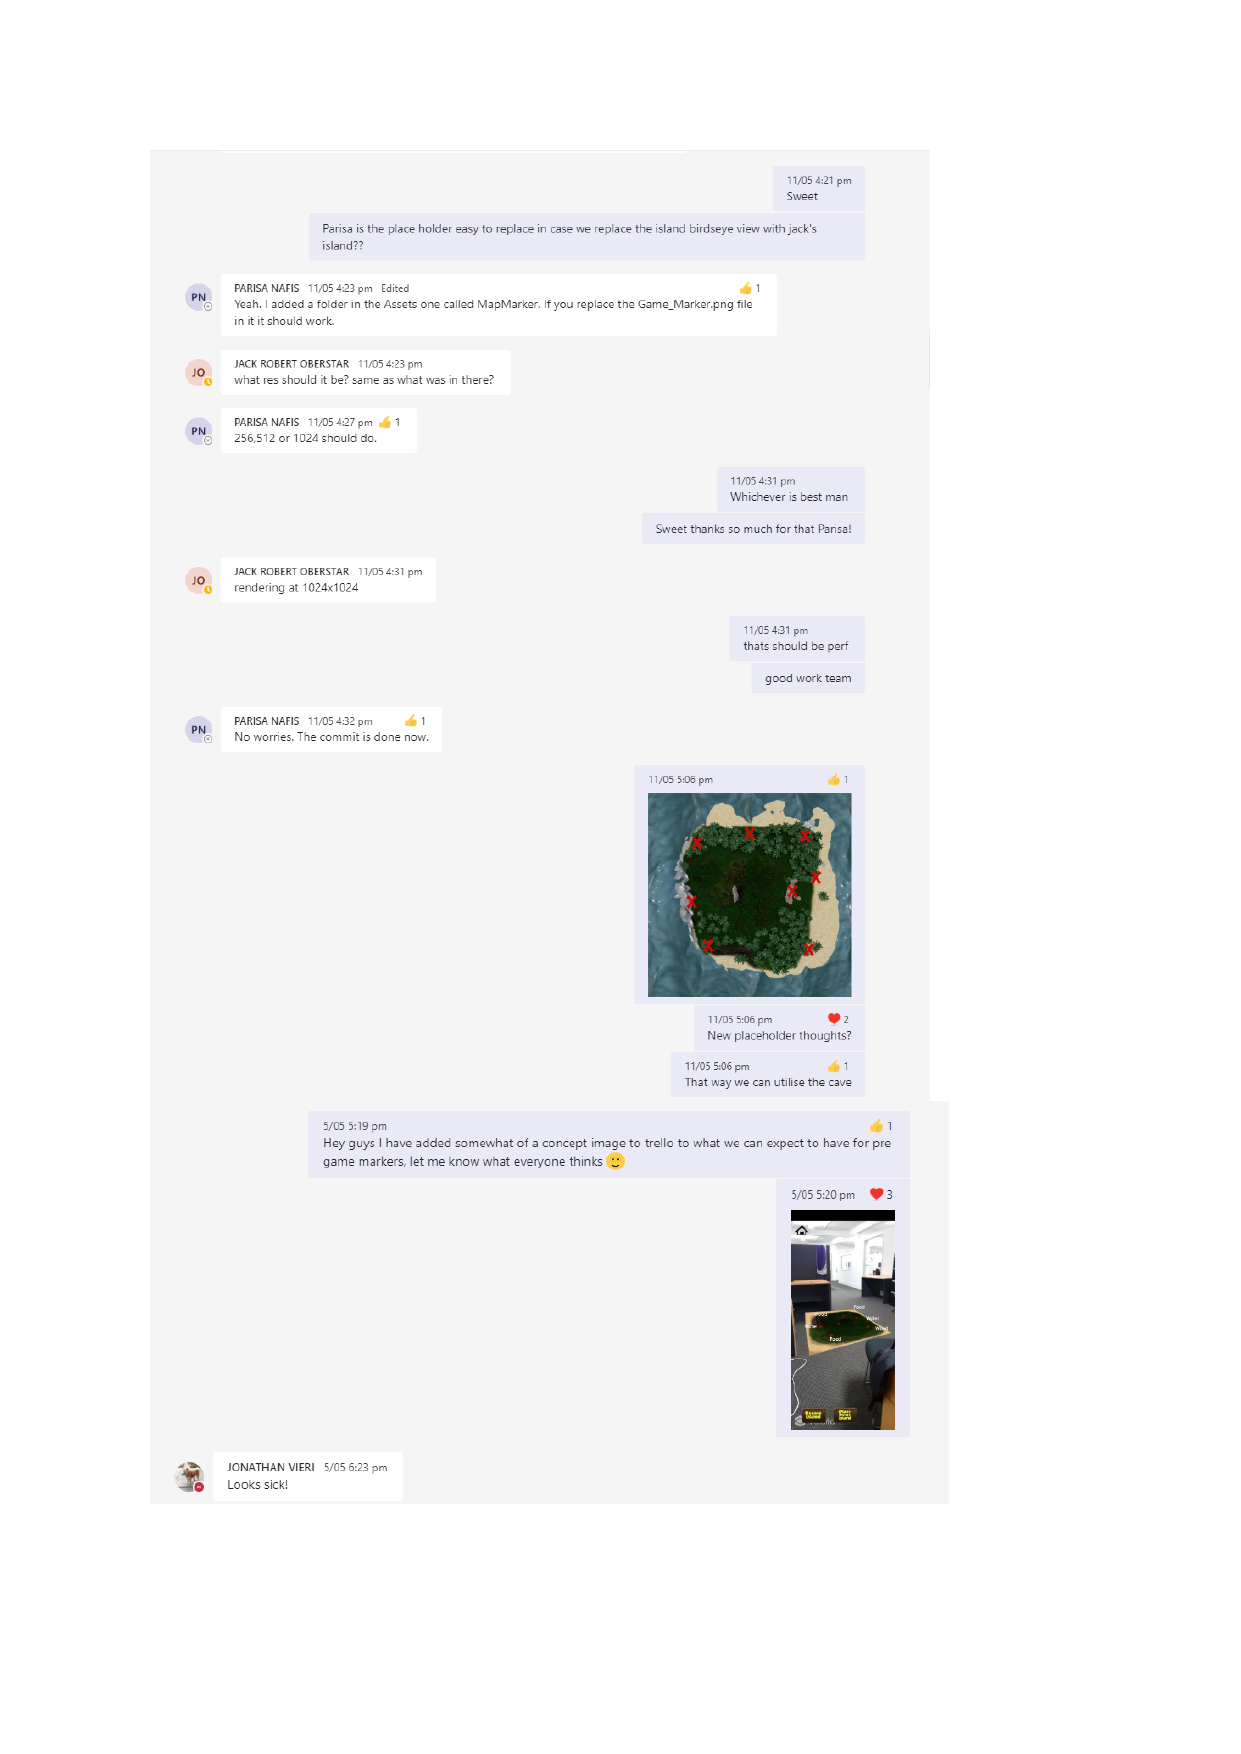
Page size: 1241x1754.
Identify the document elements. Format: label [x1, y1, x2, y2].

picture [150, 150, 949, 1504]
